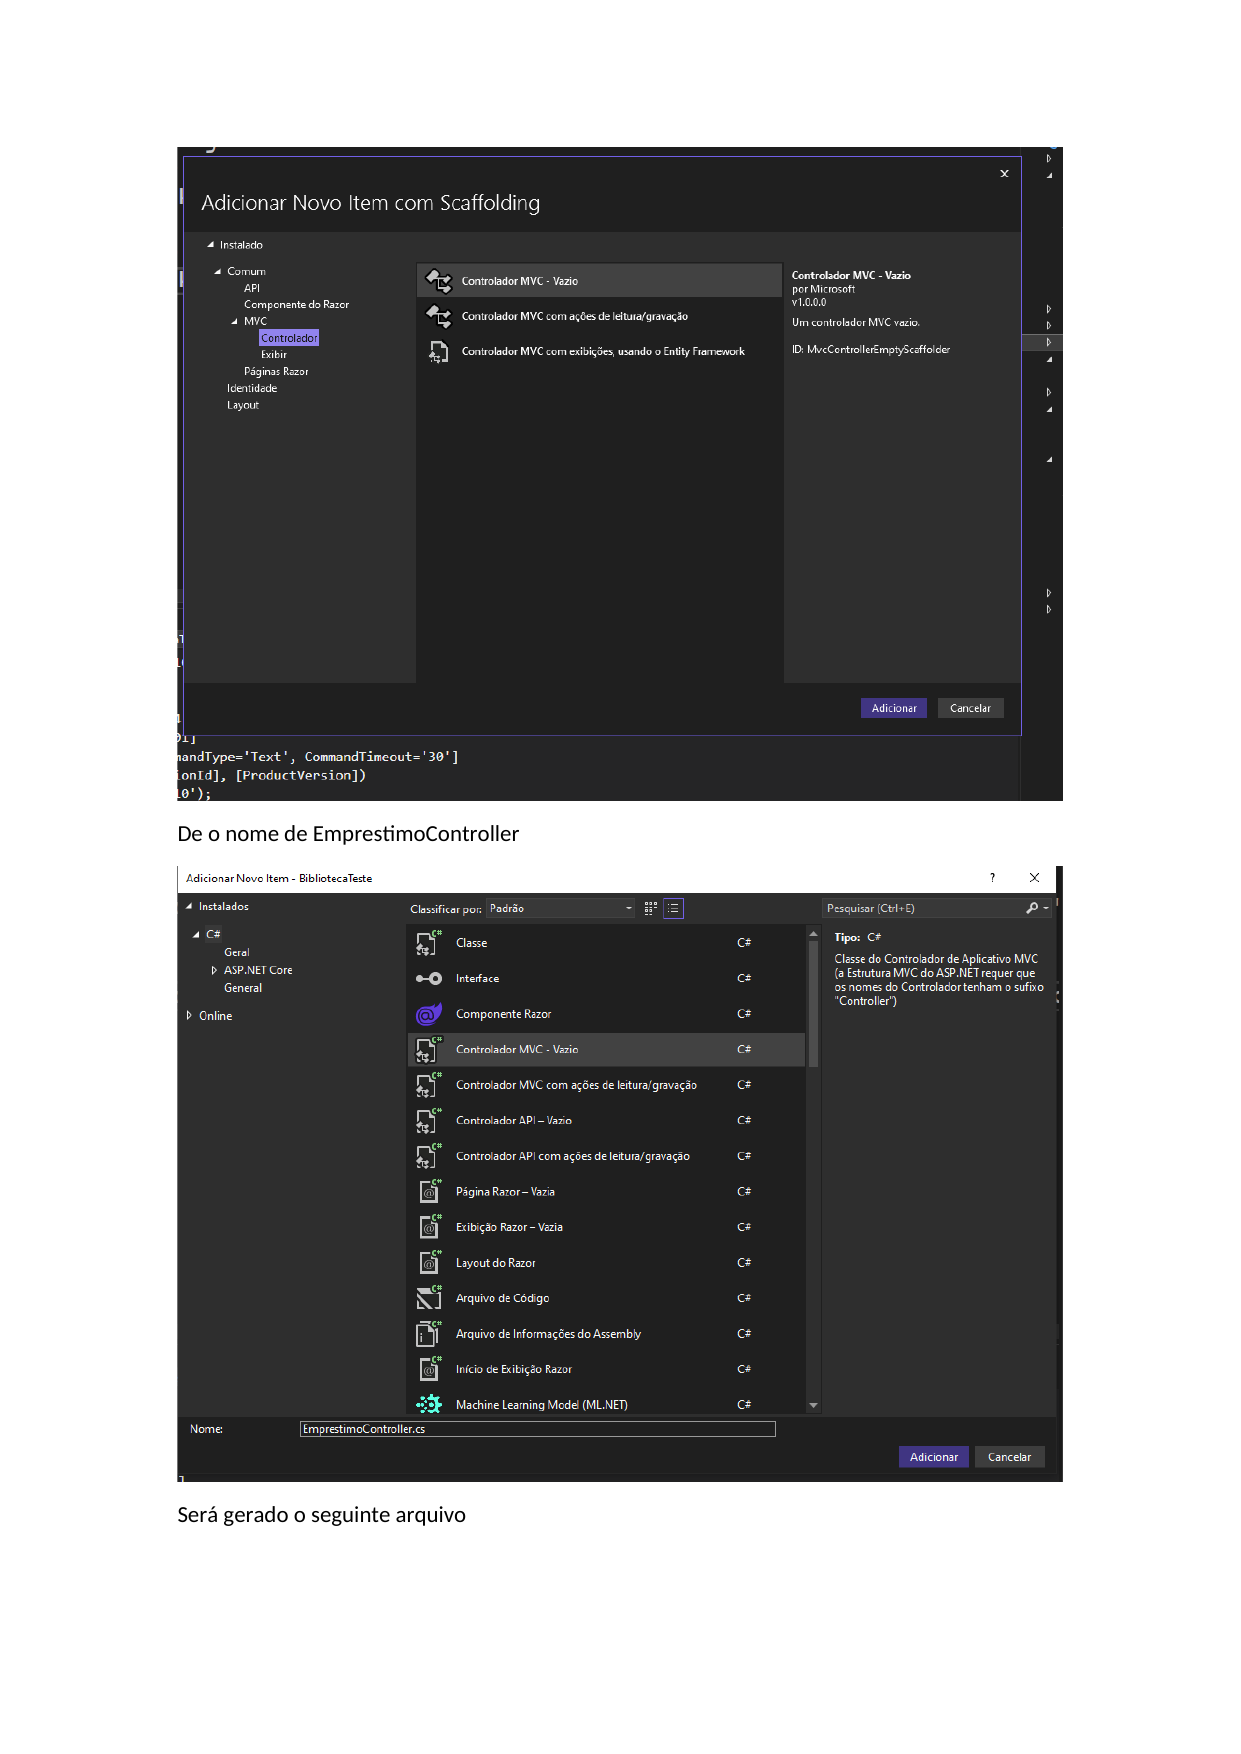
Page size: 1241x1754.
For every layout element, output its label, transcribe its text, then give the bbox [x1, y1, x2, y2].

text De o nome de EmprestimoController [177, 819, 1063, 848]
picture [177, 866, 1063, 1482]
picture [177, 147, 1063, 801]
text Será gerado o seguinte arquivo [177, 1500, 1063, 1528]
